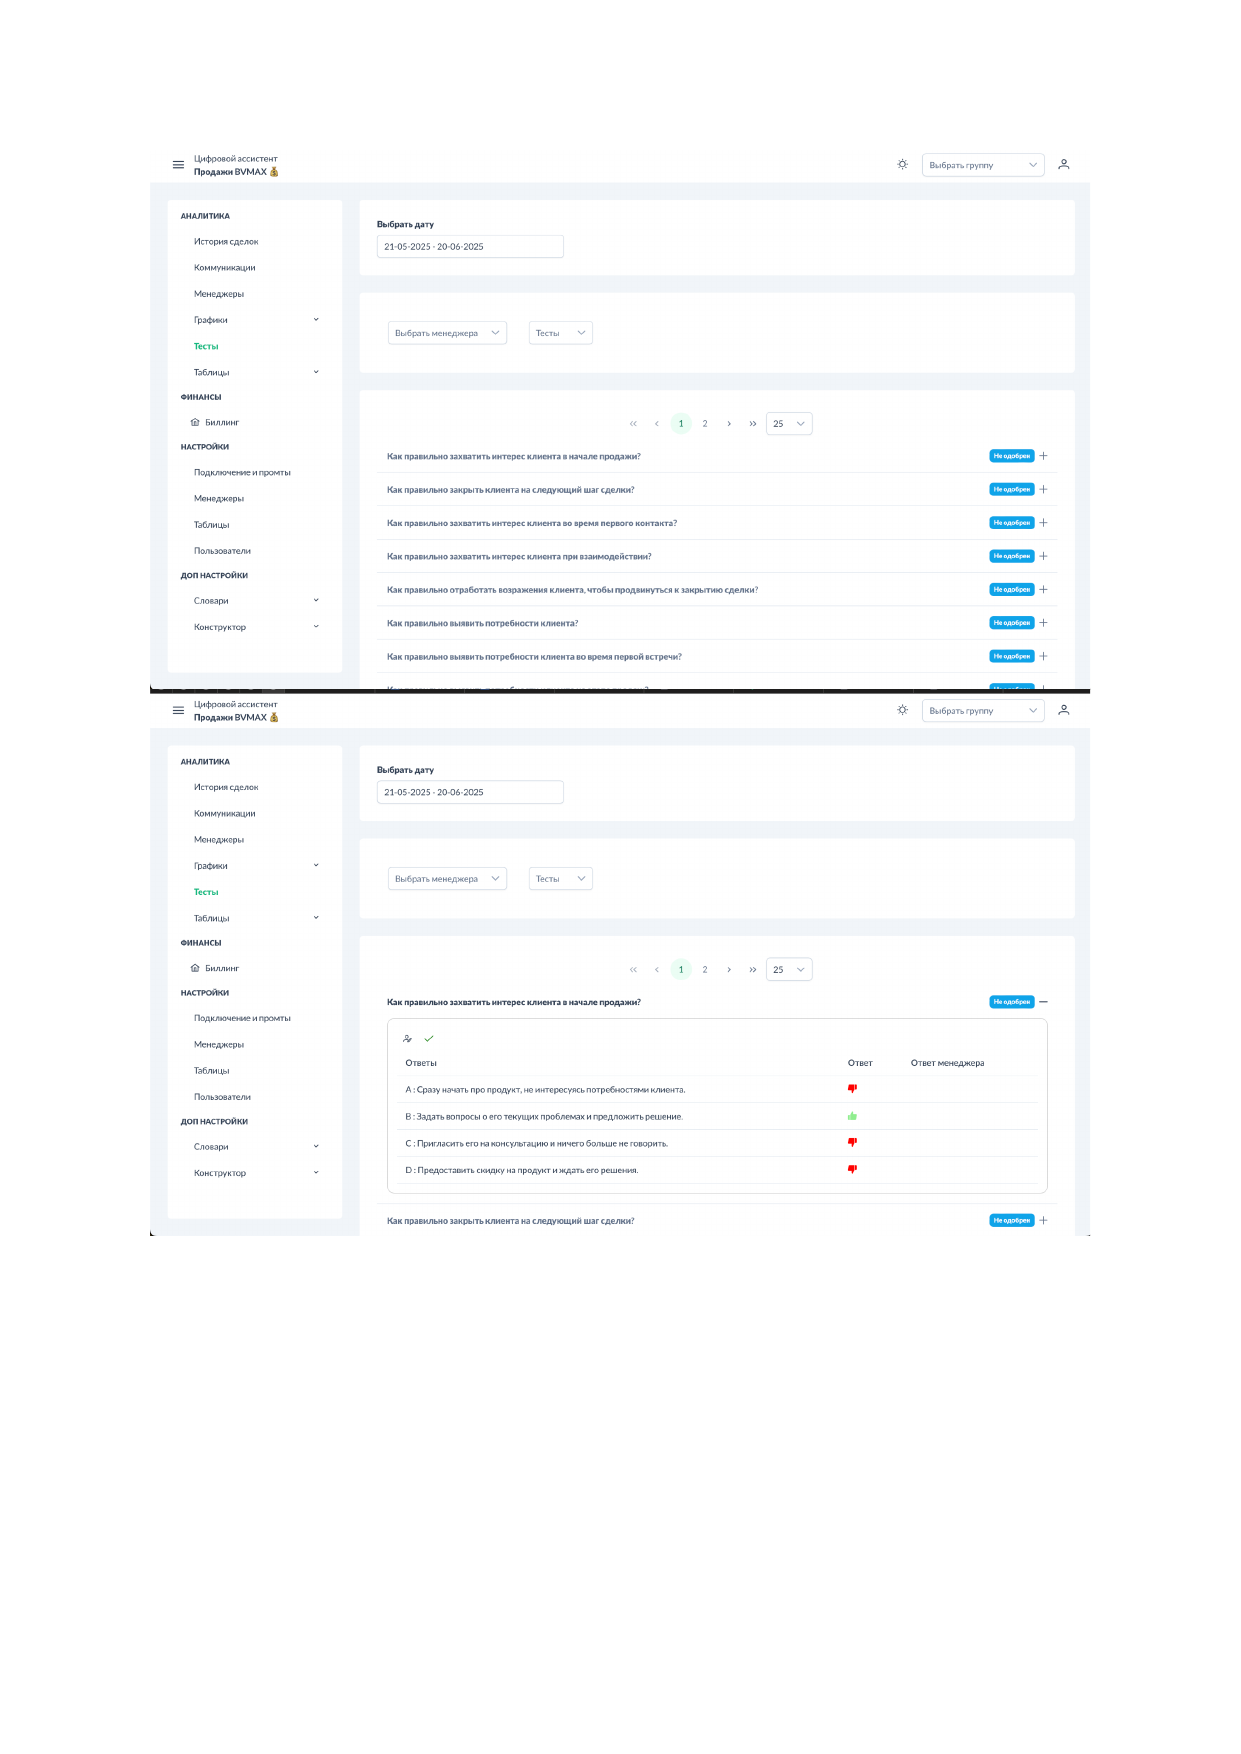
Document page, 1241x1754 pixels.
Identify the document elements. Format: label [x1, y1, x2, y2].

picture [150, 150, 1091, 1236]
